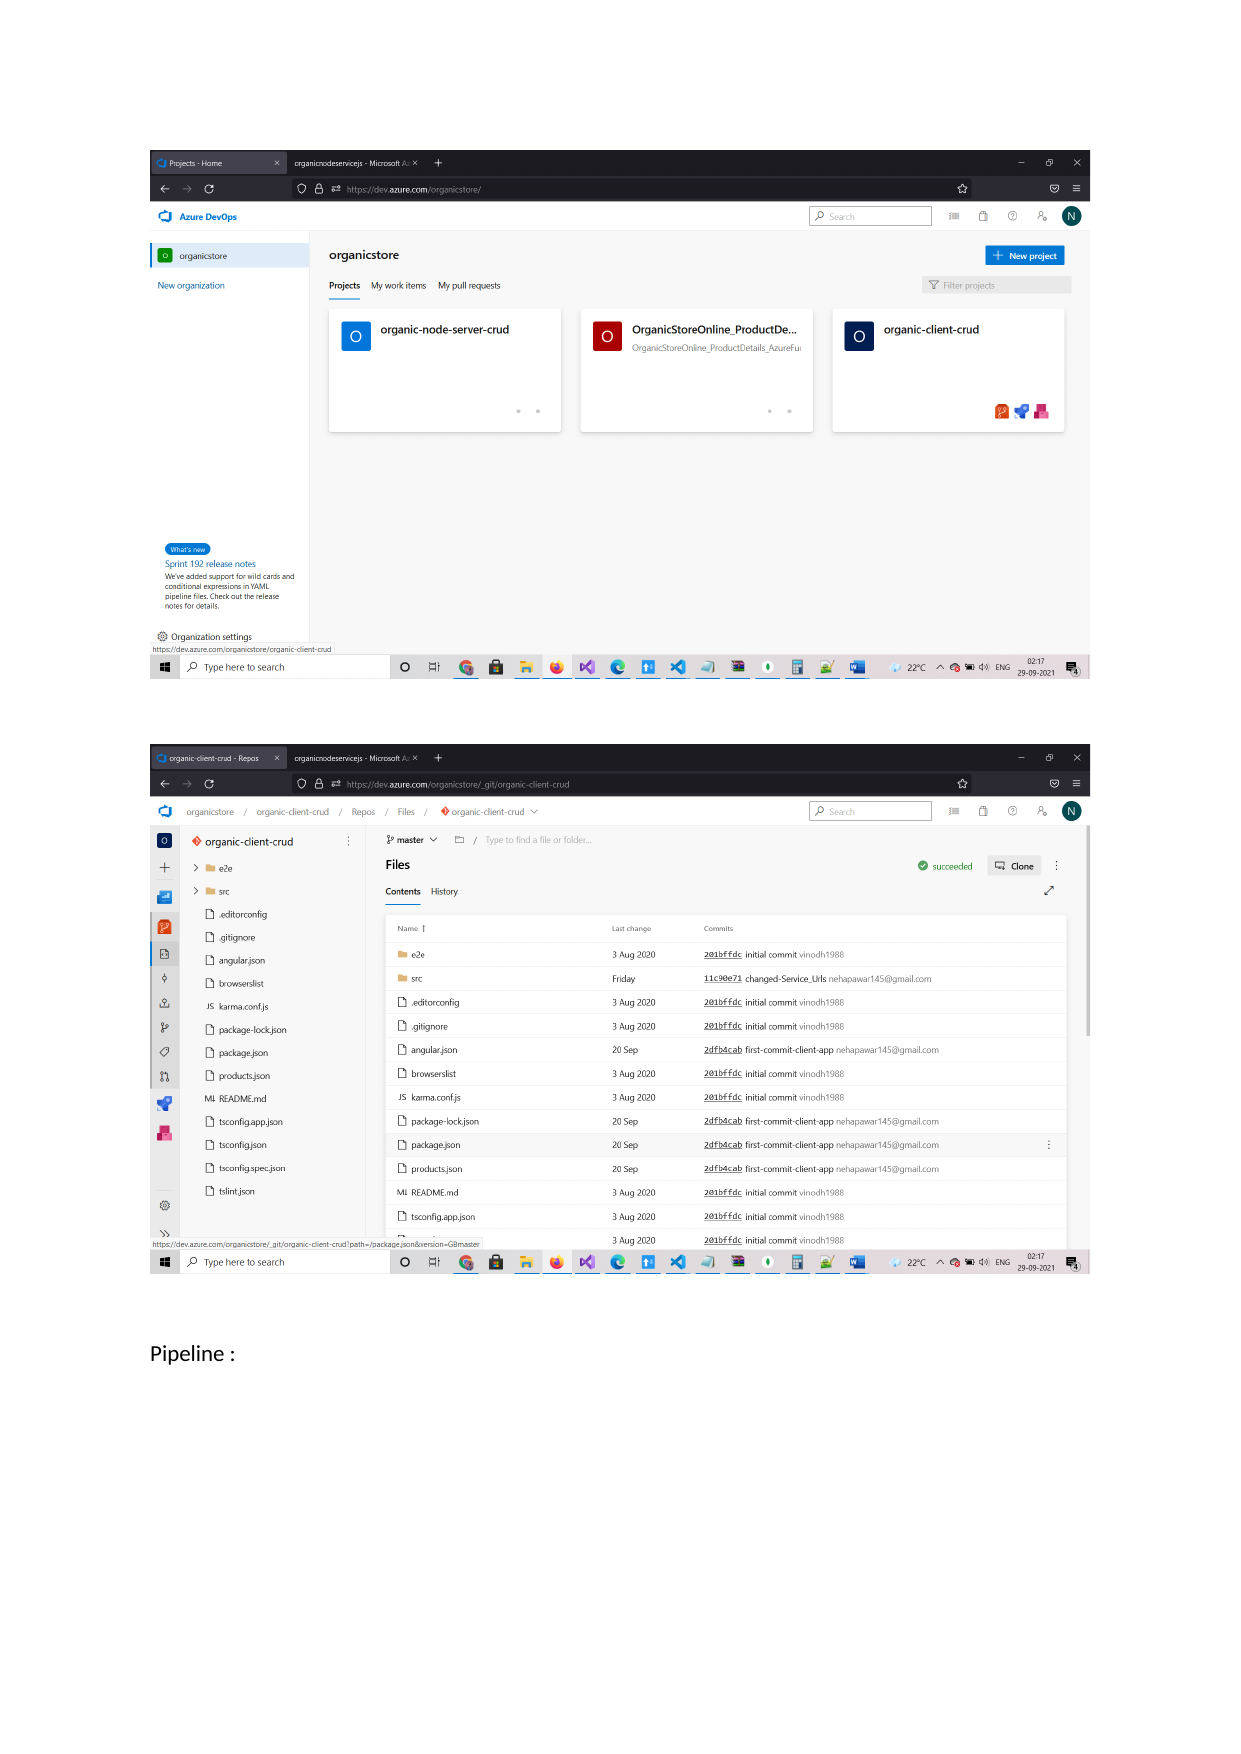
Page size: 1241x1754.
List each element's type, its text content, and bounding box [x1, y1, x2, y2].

picture [150, 150, 1091, 679]
picture [150, 744, 1091, 1274]
text Pipeline : [150, 1339, 1090, 1367]
